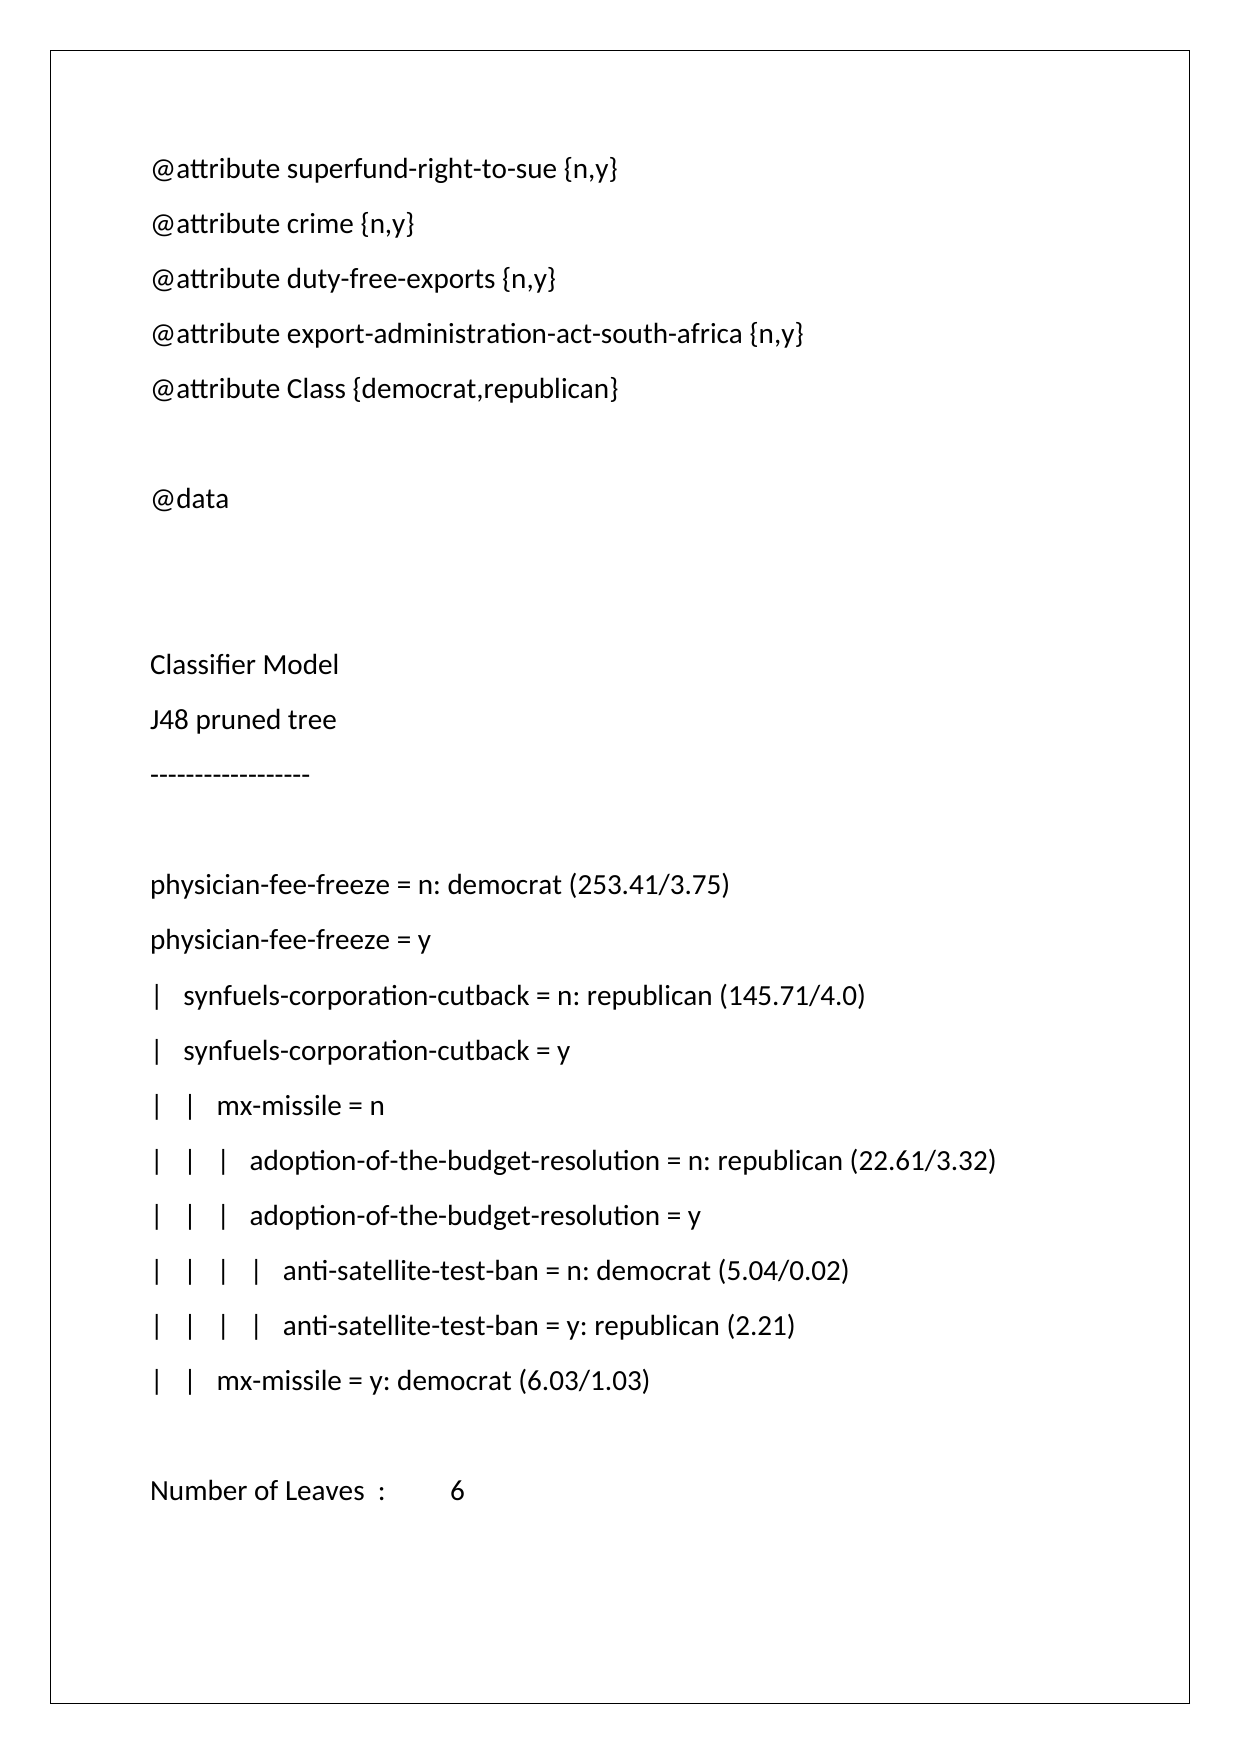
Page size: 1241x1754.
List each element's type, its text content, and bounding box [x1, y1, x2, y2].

text Number of Leaves : 6 [150, 1472, 1090, 1508]
text ------------------ [150, 756, 1090, 792]
text | | mx-missile = n [150, 1087, 1090, 1122]
text physician-fee-freeze = n: democrat (253.41/3.75) [150, 866, 1090, 902]
text @attribute export-administration-act-south-africa {n,y} [150, 315, 1090, 351]
text physician-fee-freeze = y [150, 921, 1090, 957]
text @attribute superfund-right-to-sue {n,y} [150, 150, 1090, 186]
text @attribute crime {n,y} [150, 205, 1090, 241]
text | | | | anti-satellite-test-ban = n: democrat (5.04/0.02) [150, 1252, 1090, 1288]
text @attribute Class {democrat,republican} [150, 370, 1090, 406]
text Classifier Model [150, 646, 1090, 682]
text | synfuels-corporation-cutback = n: republican (145.71/4.0) [150, 977, 1090, 1012]
text | | | adoption-of-the-budget-resolution = y [150, 1197, 1090, 1233]
text @attribute duty-free-exports {n,y} [150, 260, 1090, 296]
text J48 pruned tree [150, 701, 1090, 737]
text | | | | anti-satellite-test-ban = y: republican (2.21) [150, 1307, 1090, 1343]
text | | mx-missile = y: democrat (6.03/1.03) [150, 1362, 1090, 1398]
text | synfuels-corporation-cutback = y [150, 1032, 1090, 1067]
text @data [150, 481, 1090, 516]
text | | | adoption-of-the-budget-resolution = n: republican (22.61/3.32) [150, 1142, 1090, 1177]
